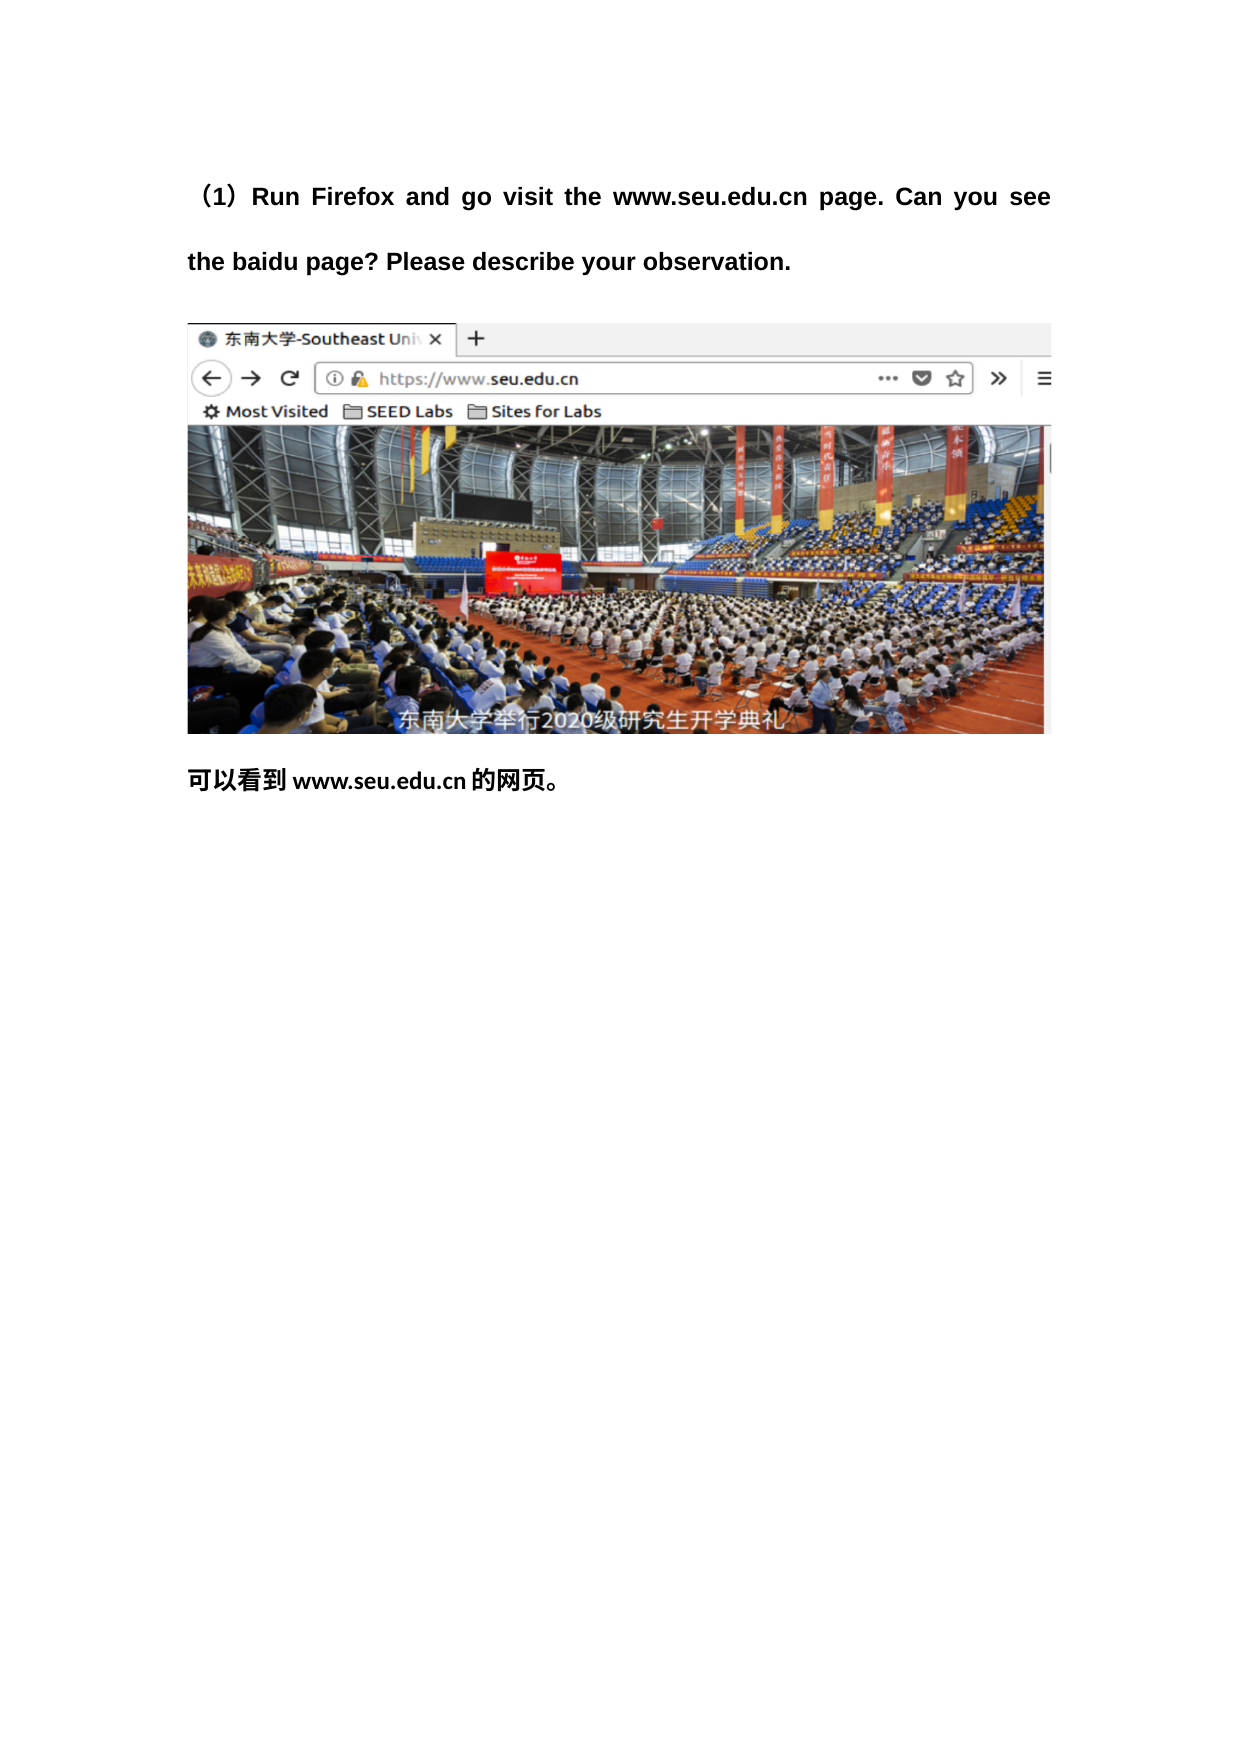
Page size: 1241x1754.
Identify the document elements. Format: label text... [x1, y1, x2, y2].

subtitle Run Firefox and go visit the www.seu.edu.cn page. Can you see the baidu page? Please describe your observation. [187, 162, 1053, 277]
picture [187, 323, 1052, 734]
text 可以看到www.seu.edu.cn的网页。 [187, 746, 1053, 811]
